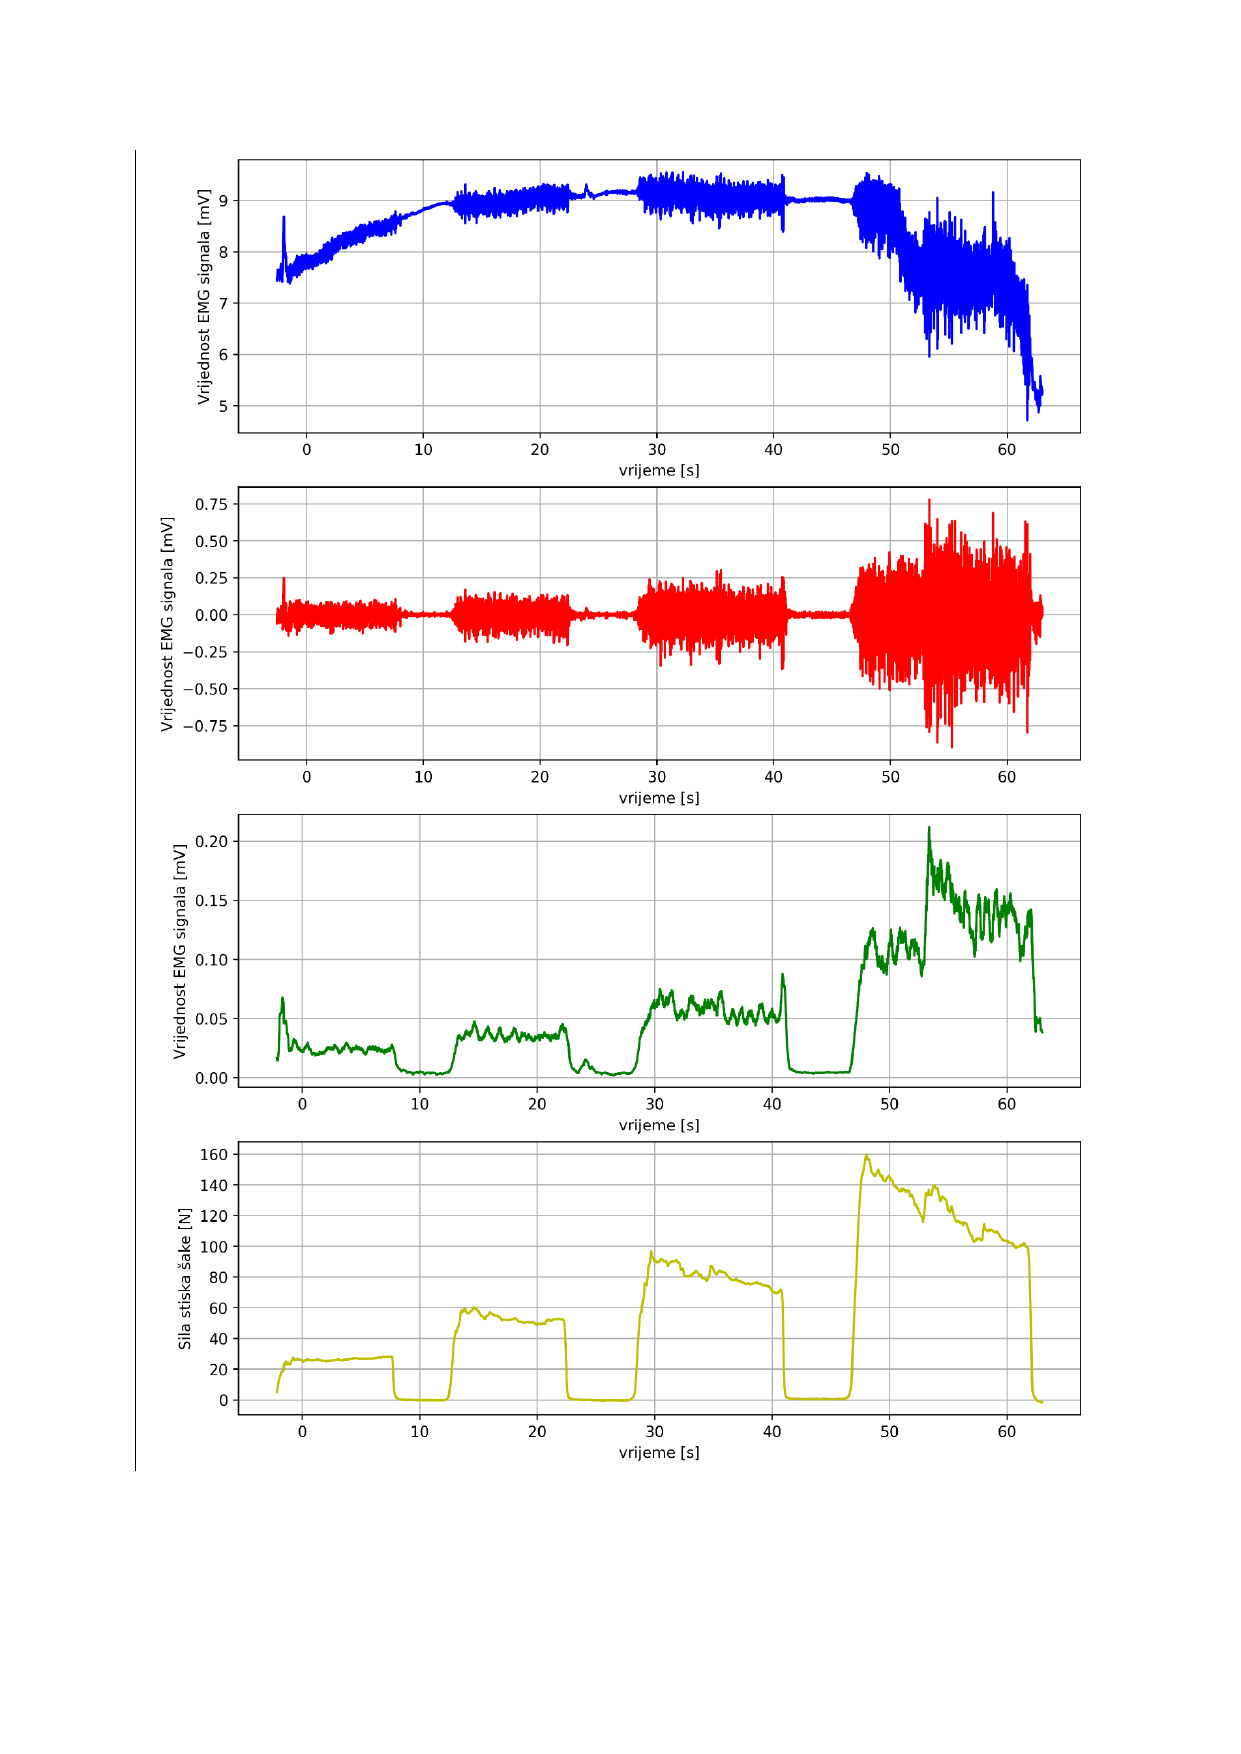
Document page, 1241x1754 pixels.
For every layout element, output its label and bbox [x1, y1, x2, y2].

picture [150, 150, 1091, 1471]
